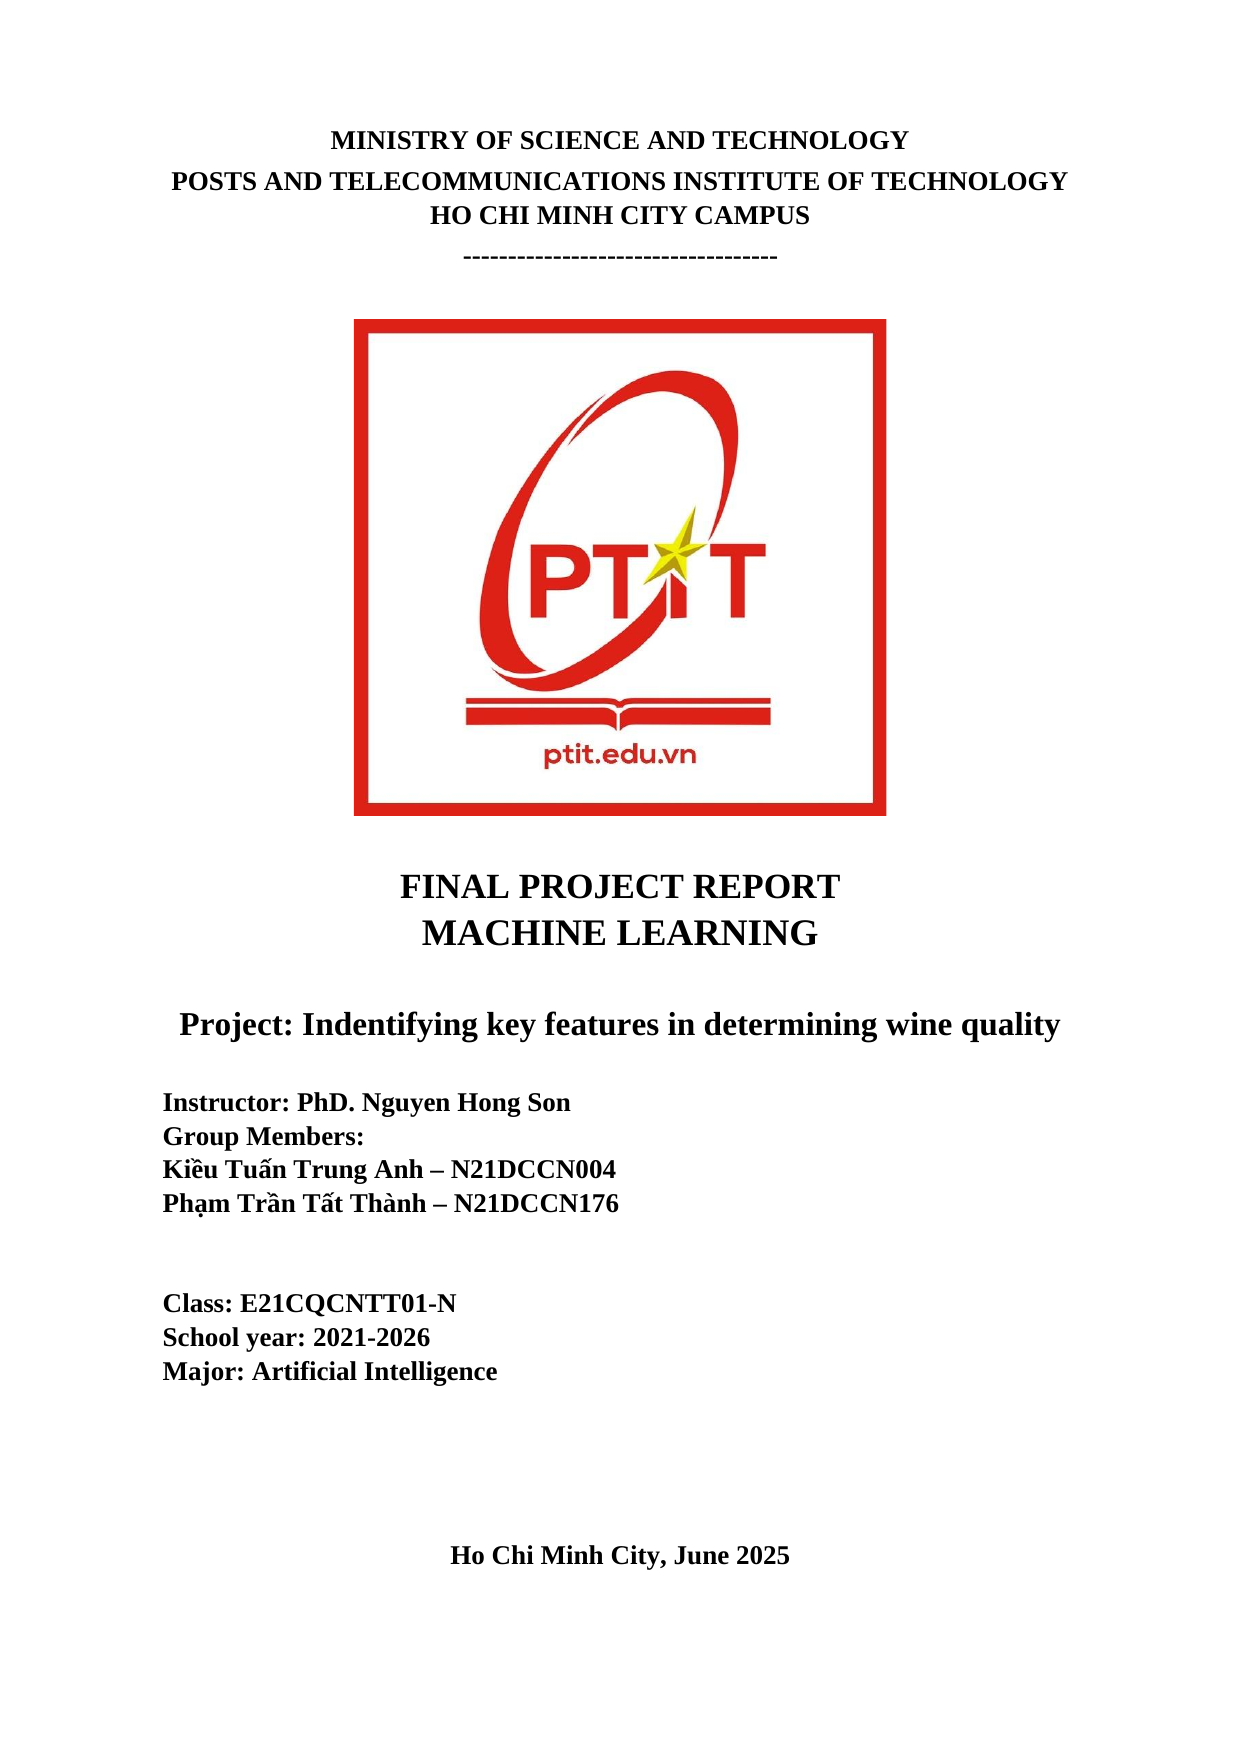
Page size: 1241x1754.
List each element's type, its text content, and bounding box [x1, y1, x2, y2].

text ----------------------------------- [118, 239, 1123, 271]
text FINAL PROJECT REPORT MACHINE LEARNING [118, 865, 1122, 953]
text Class: E21CQCNTT01-N [118, 1288, 1123, 1319]
text Kiều Tuấn Trung Anh – N21DCCN004 [162, 1153, 1123, 1184]
text Instructor: PhD. Nguyen Hong Son [162, 1053, 1123, 1117]
text Major: Artificial Intelligence [162, 1355, 1123, 1386]
text Project: Indentifying key features in determining wine quality [118, 1004, 1122, 1043]
text School year: 2021-2026 [162, 1321, 1123, 1352]
picture [353, 319, 887, 816]
text MINISTRY OF SCIENCE AND TECHNOLOGY [118, 124, 1122, 156]
text Group Members: [162, 1120, 1123, 1151]
text Ho Chi Minh City, June 2025 [118, 1539, 1122, 1570]
text POSTS AND TELECOMMUNICATIONS INSTITUTE OF TECHNOLOGY HO CHI MINH CITY CAMPUS [118, 165, 1122, 230]
text Phạm Trần Tất Thành – N21DCCN176 [162, 1187, 1123, 1218]
